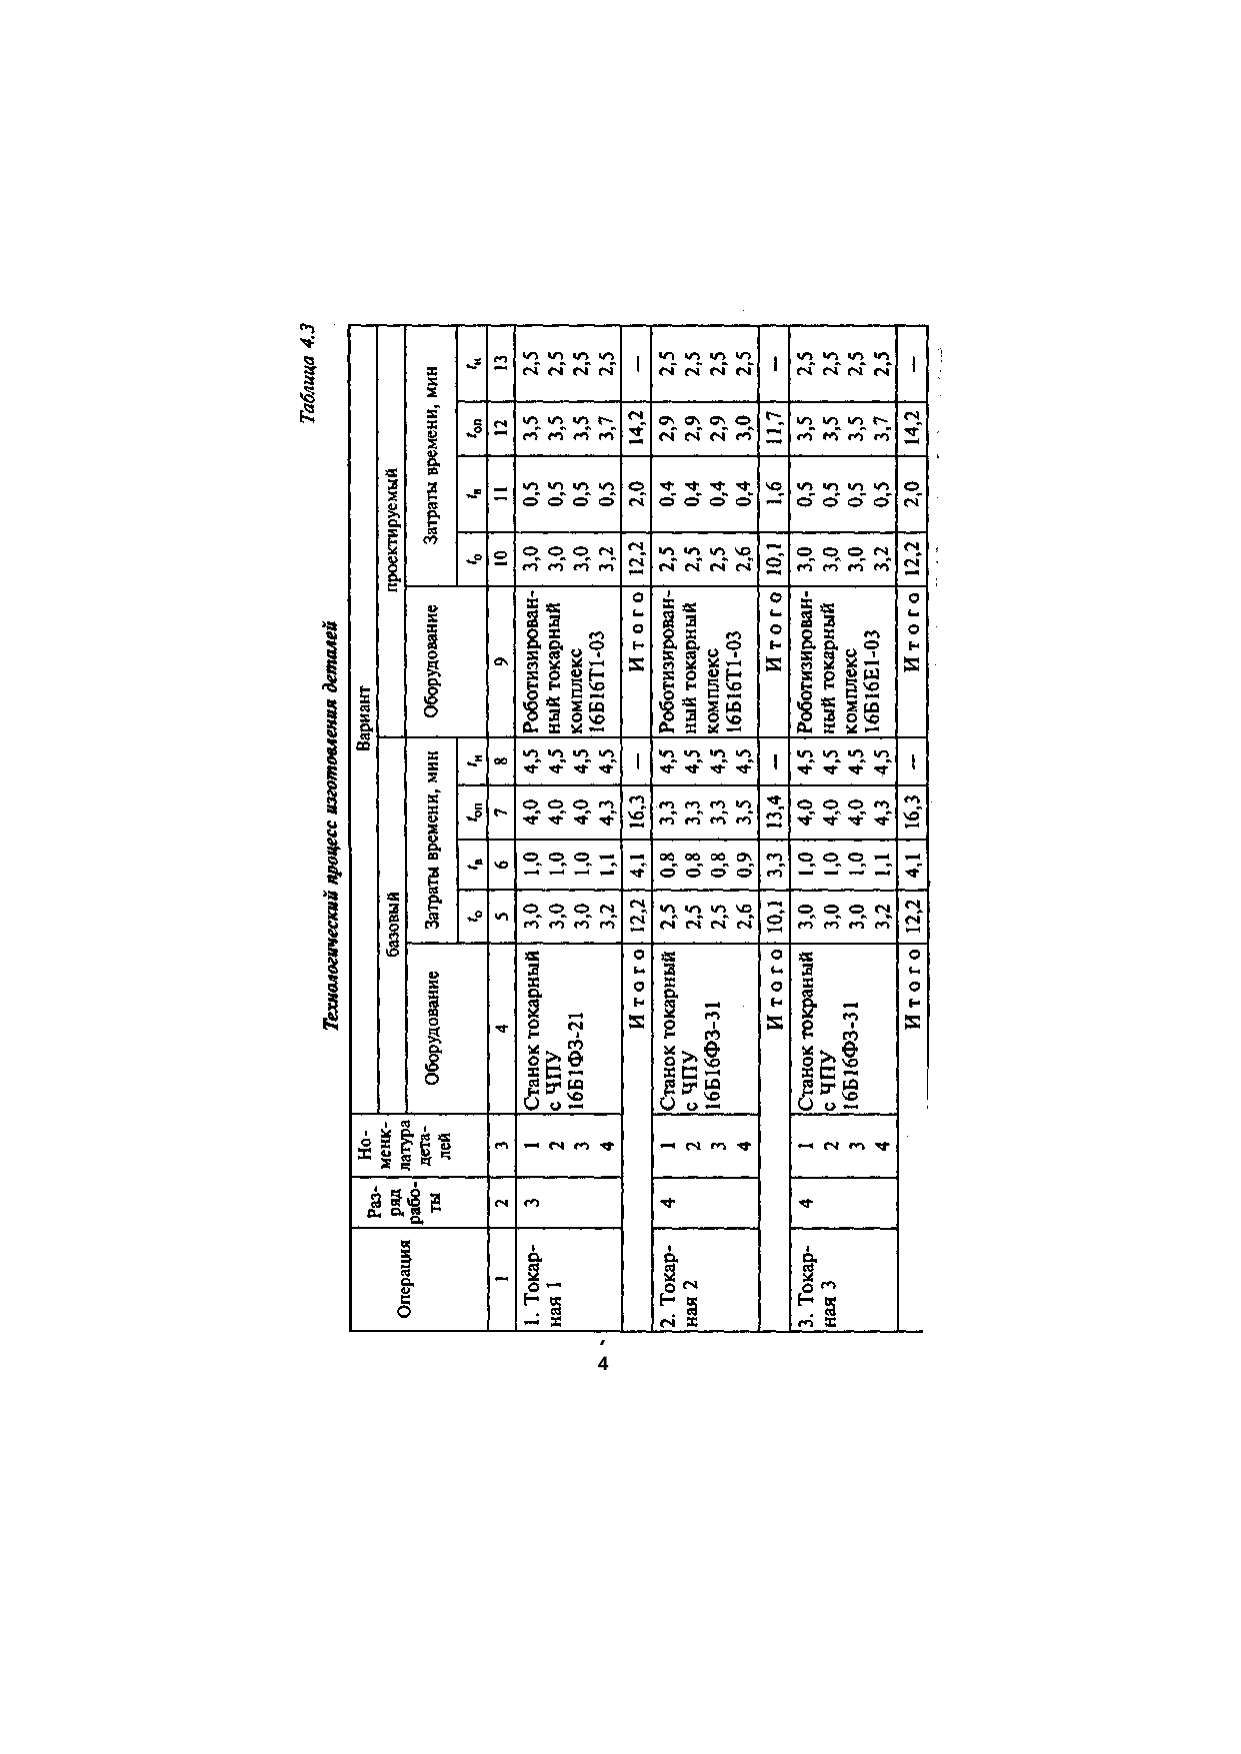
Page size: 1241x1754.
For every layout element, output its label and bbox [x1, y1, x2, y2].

picture [282, 300, 973, 1340]
